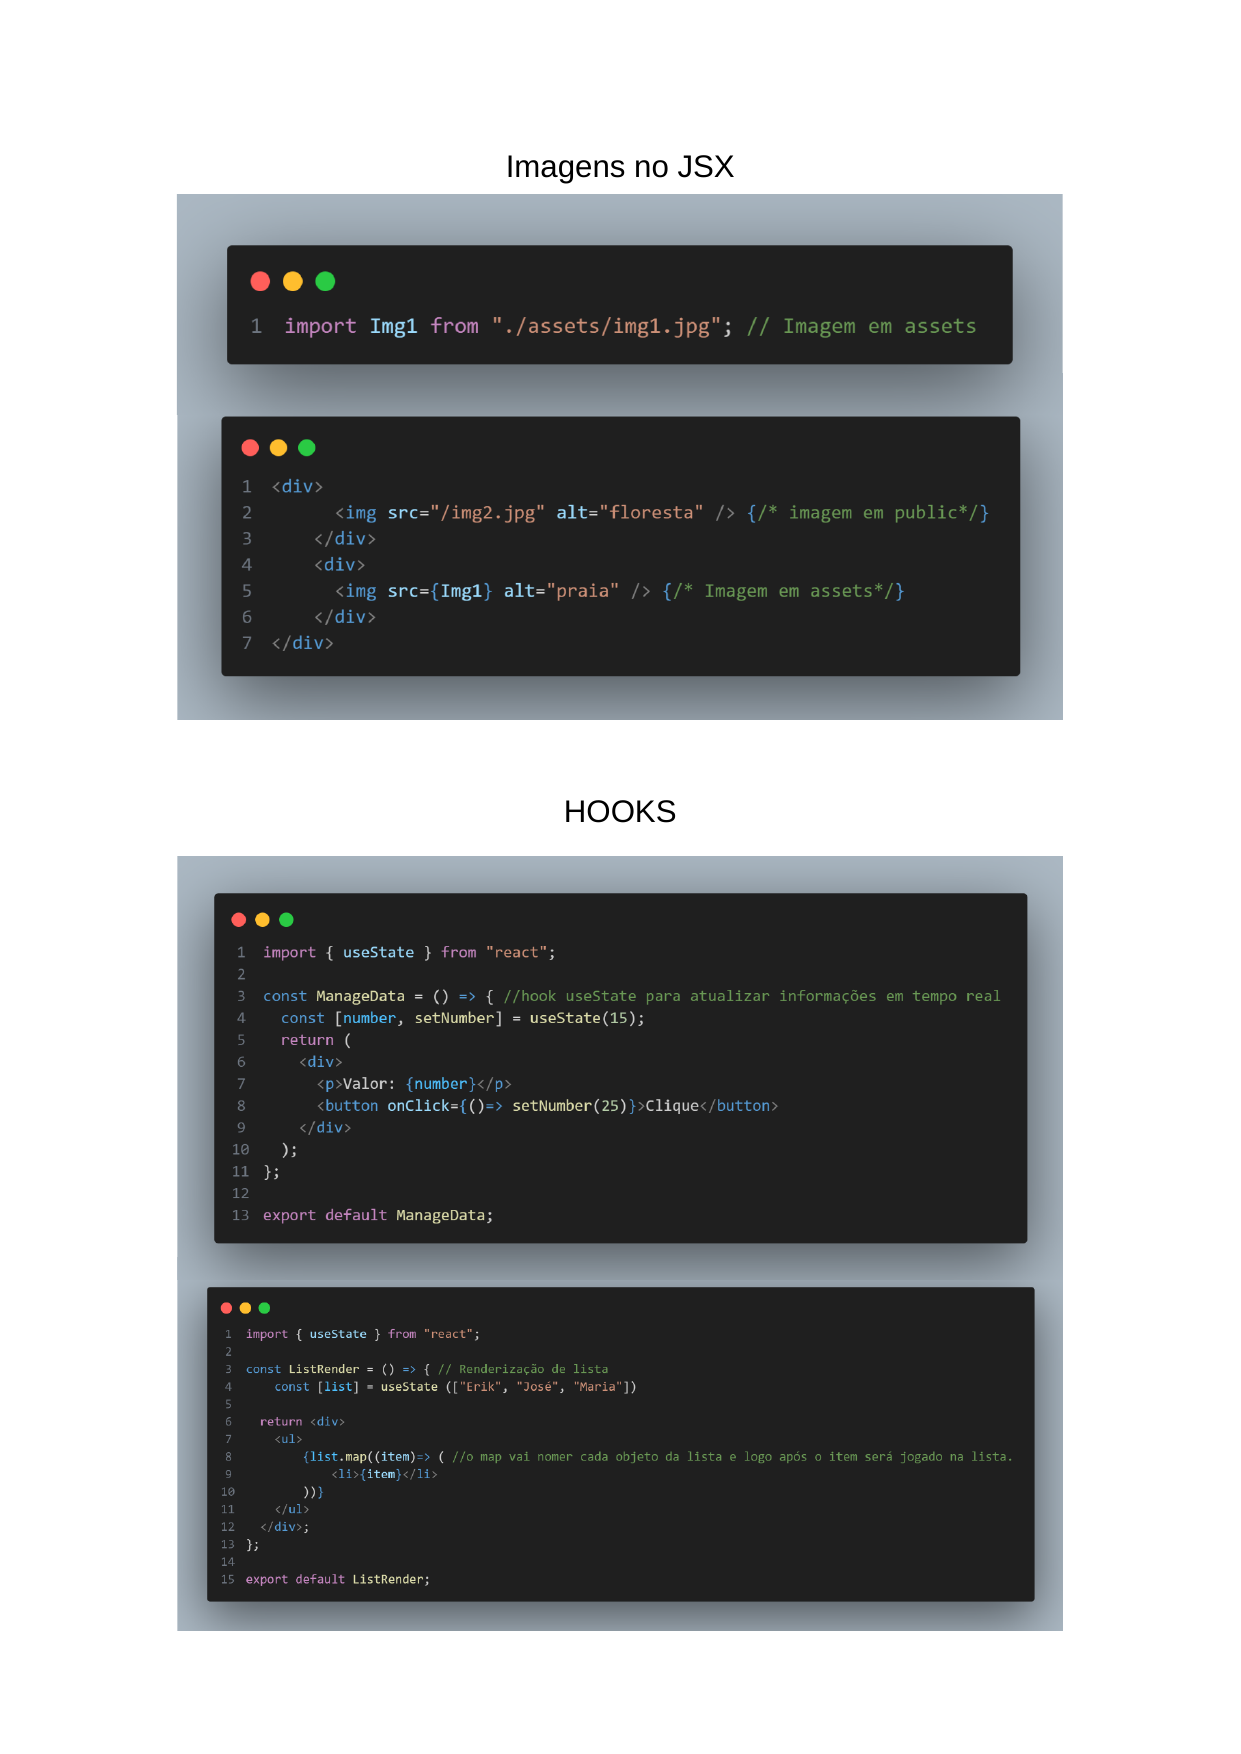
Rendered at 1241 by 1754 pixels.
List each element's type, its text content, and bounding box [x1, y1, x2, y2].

text HOOKS [177, 793, 1063, 829]
picture [177, 856, 1063, 1631]
picture [176, 194, 1063, 720]
text Imagens no JSX [177, 148, 1063, 183]
